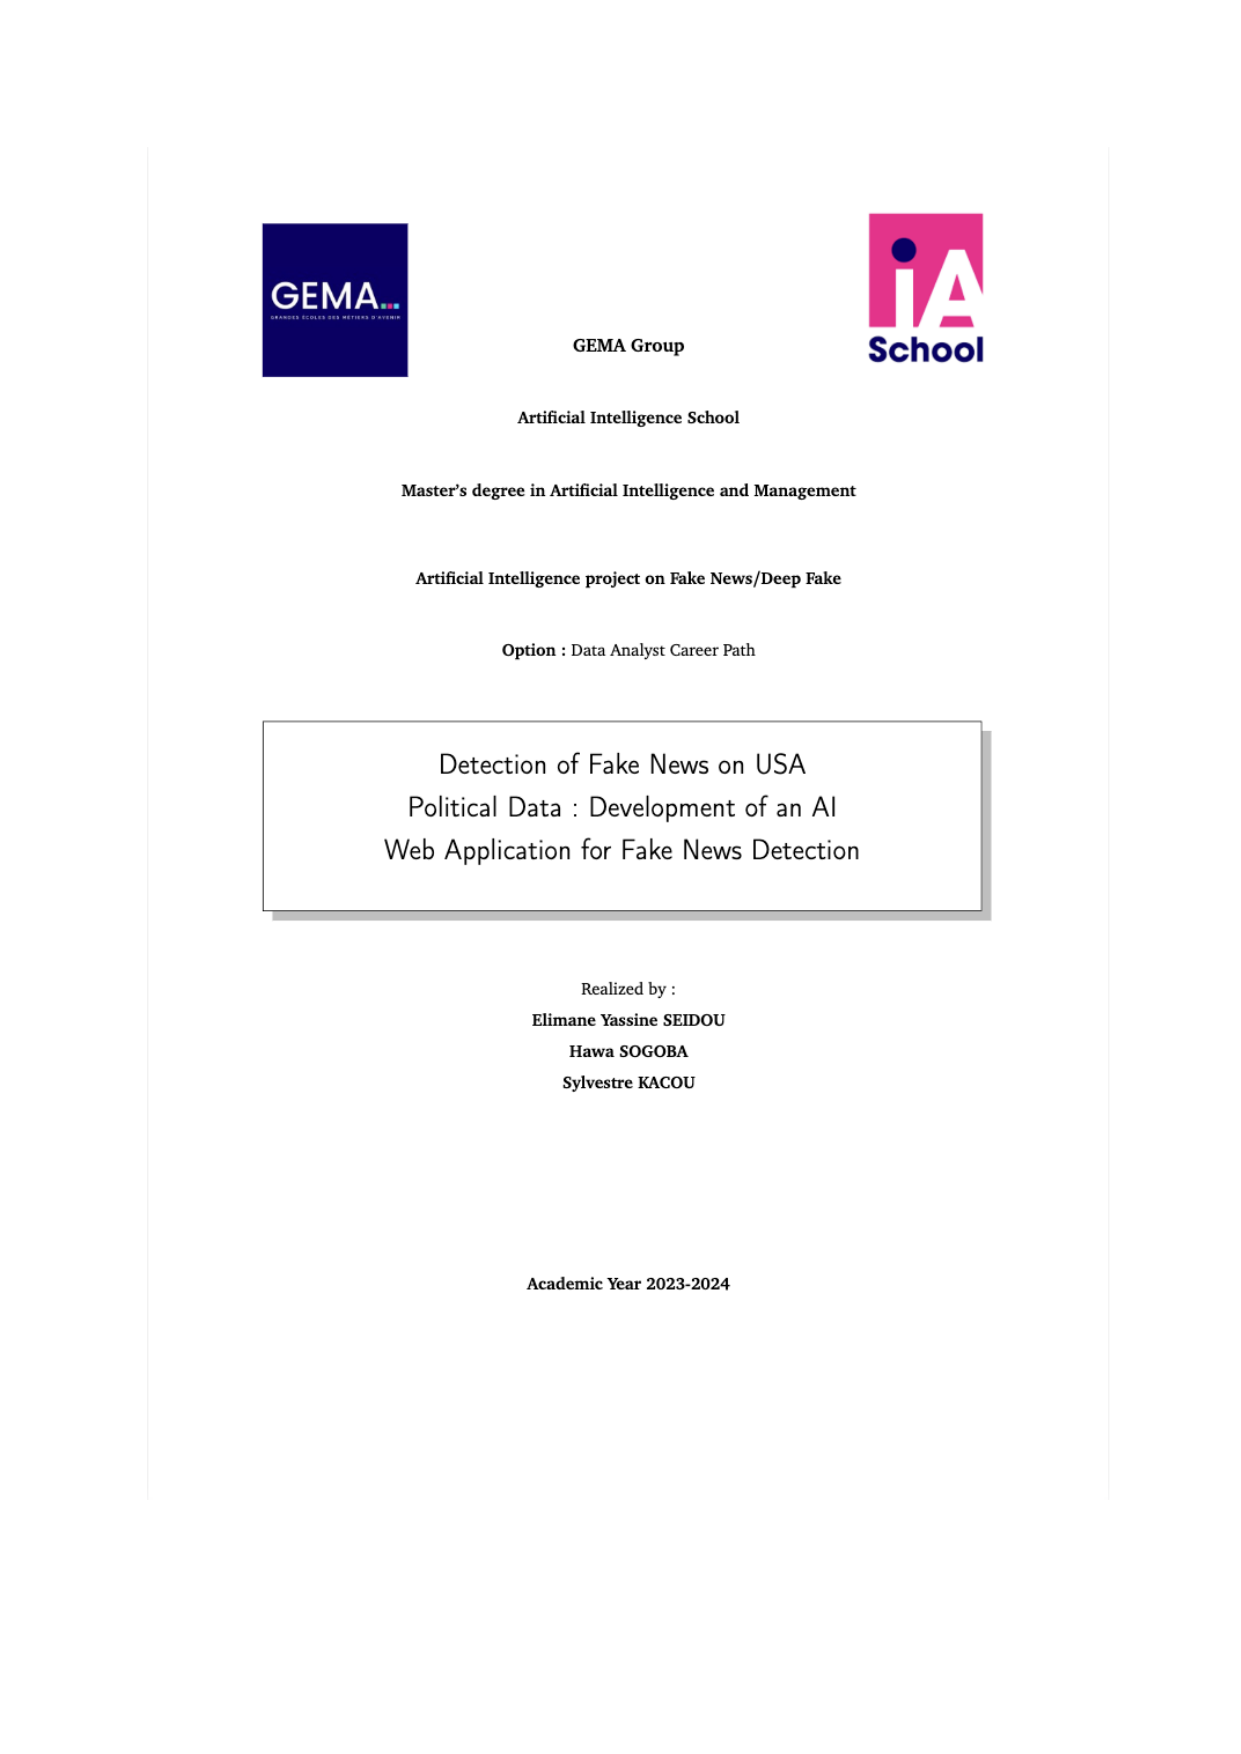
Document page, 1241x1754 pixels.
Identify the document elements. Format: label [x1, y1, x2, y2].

picture [147, 147, 1110, 1500]
